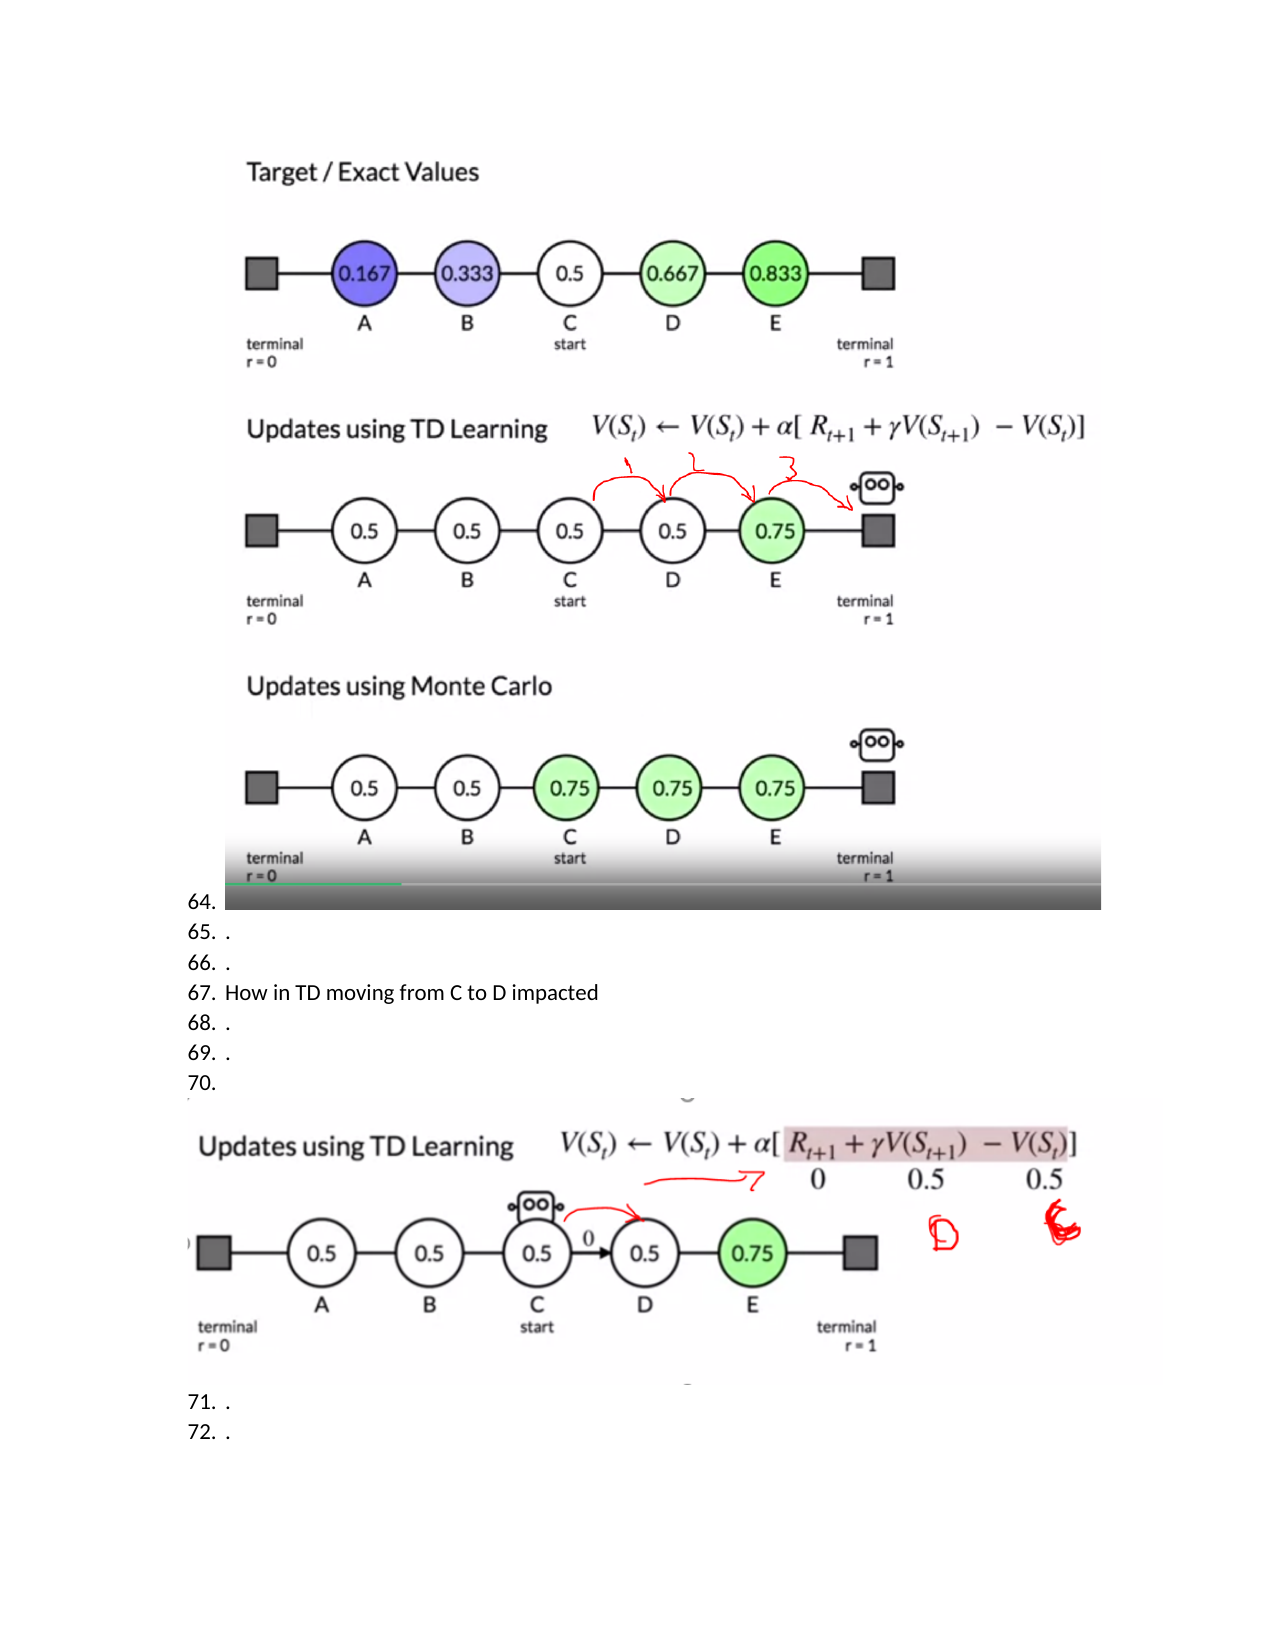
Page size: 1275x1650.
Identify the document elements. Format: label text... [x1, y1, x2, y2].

list . [187, 948, 1125, 976]
list . [187, 917, 1125, 945]
list . [187, 1387, 1125, 1415]
list . [187, 1417, 1125, 1445]
picture [225, 150, 1102, 910]
list . [187, 1008, 1125, 1036]
picture [187, 1098, 1163, 1385]
list How in TD moving from C to D impacted [187, 978, 1125, 1006]
list . [187, 1038, 1125, 1066]
